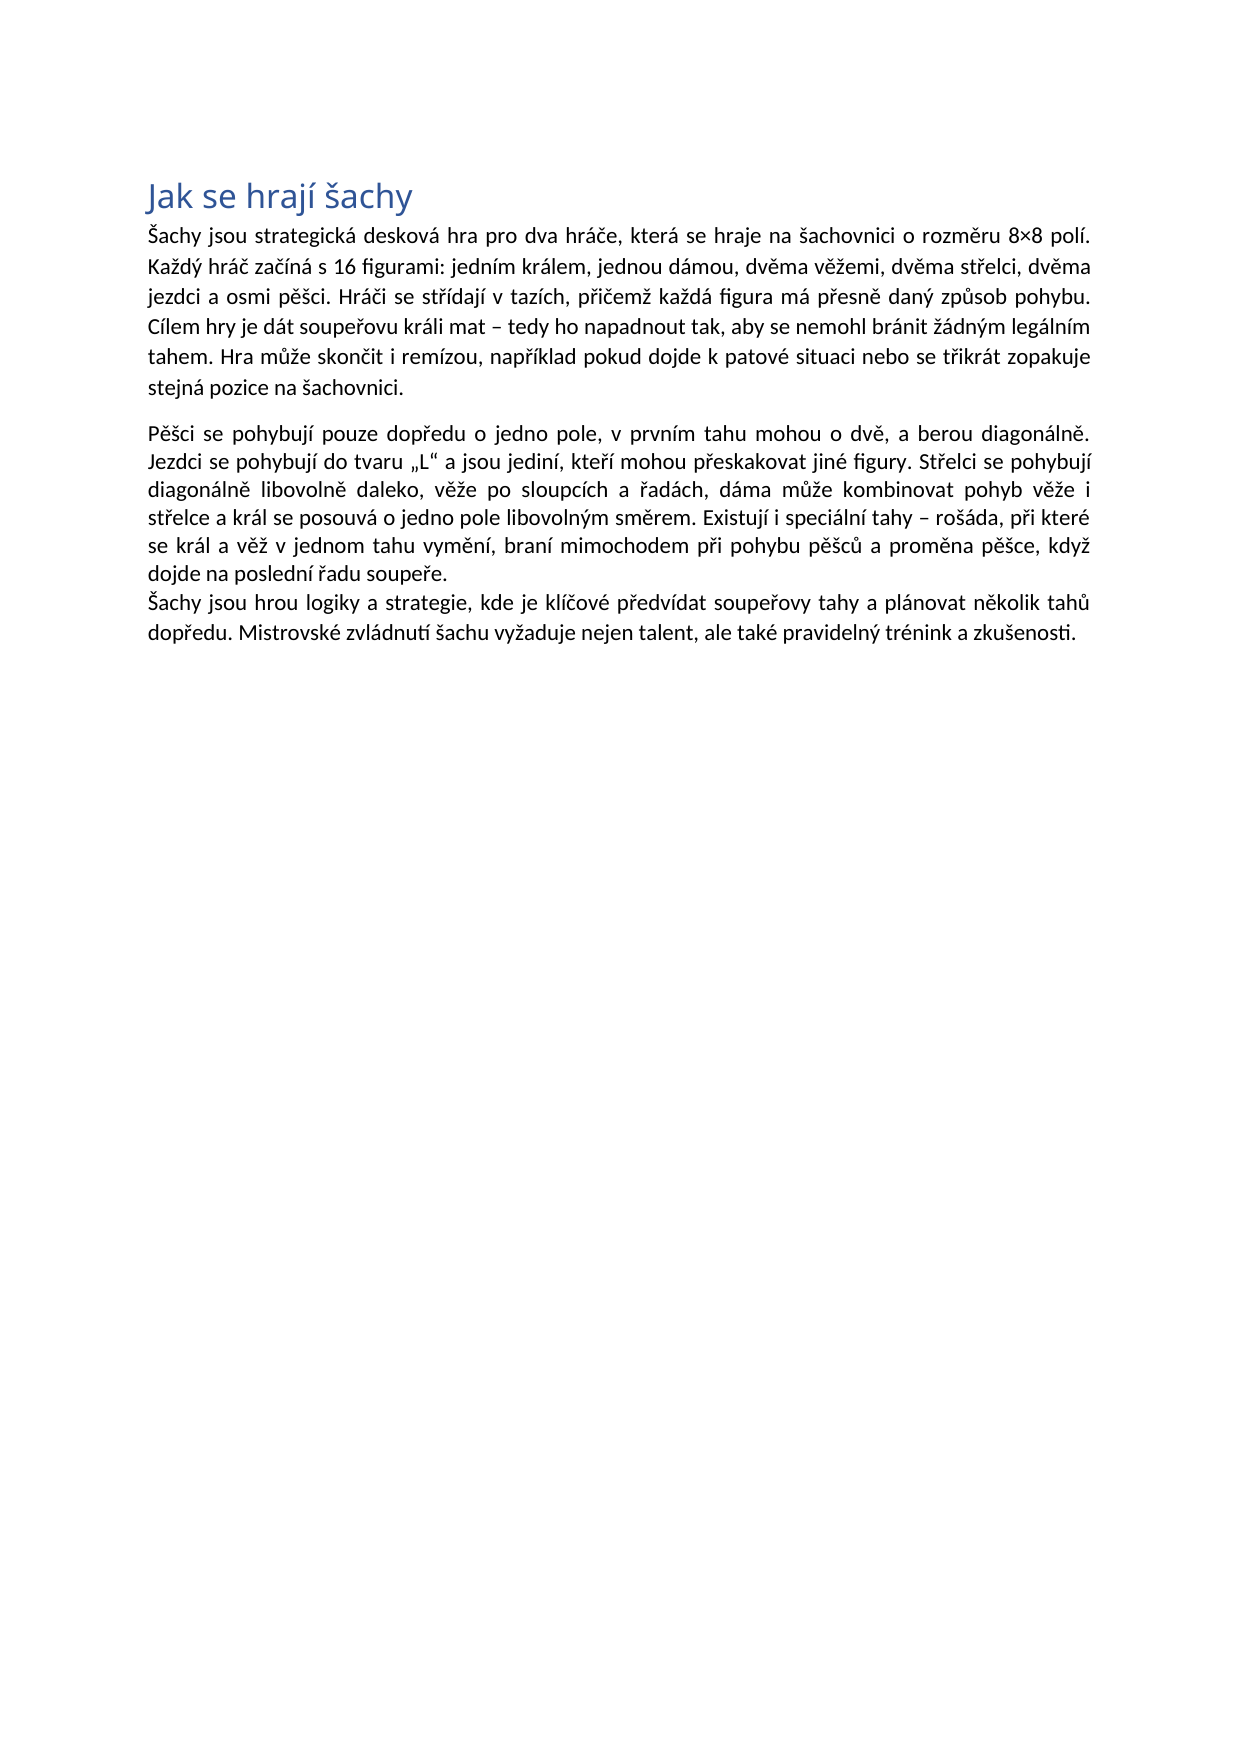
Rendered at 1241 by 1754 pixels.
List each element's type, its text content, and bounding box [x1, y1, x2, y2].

text Pěšci se pohybují pouze dopředu o jedno pole, v prvním tahu mohou o dvě, a berou diagonálně. Jezdci se pohybují do tvaru „L“ a jsou jediní, kteří mohou přeskakovat jiné figury. Střelci se pohybují diagonálně libovolně daleko, věže po sloupcích a řadách, dáma může kombinovat pohyb věže i střelce a král se posouvá o jedno pole libovolným směrem. Existují i speciální tahy – rošáda, při které se král a věž v jednom tahu vymění, braní mimochodem při pohybu pěšců a proměna pěšce, když dojde na poslední řadu soupeře. [148, 419, 1093, 588]
text Šachy jsou strategická desková hra pro dva hráče, která se hraje na šachovnici o rozměru 8×8 polí. Každý hráč začíná s 16 figurami: jedním králem, jednou dámou, dvěma věžemi, dvěma střelci, dvěma jezdci a osmi pěšci. Hráči se střídají v tazích, přičemž každá figura má přesně daný způsob pohybu. Cílem hry je dát soupeřovu králi mat – tedy ho napadnout tak, aby se nemohl bránit žádným legálním tahem. Hra může skončit i remízou, například pokud dojde k patové situaci nebo se třikrát zopakuje stejná pozice na šachovnici. [148, 222, 1093, 401]
subtitle Jak se hrají šachy [148, 173, 1093, 218]
text Šachy jsou hrou logiky a strategie, kde je klíčové předvídat soupeřovy tahy a plánovat několik tahů dopředu. Mistrovské zvládnutí šachu vyžaduje nejen talent, ale také pravidelný trénink a zkušenosti. [148, 588, 1093, 646]
